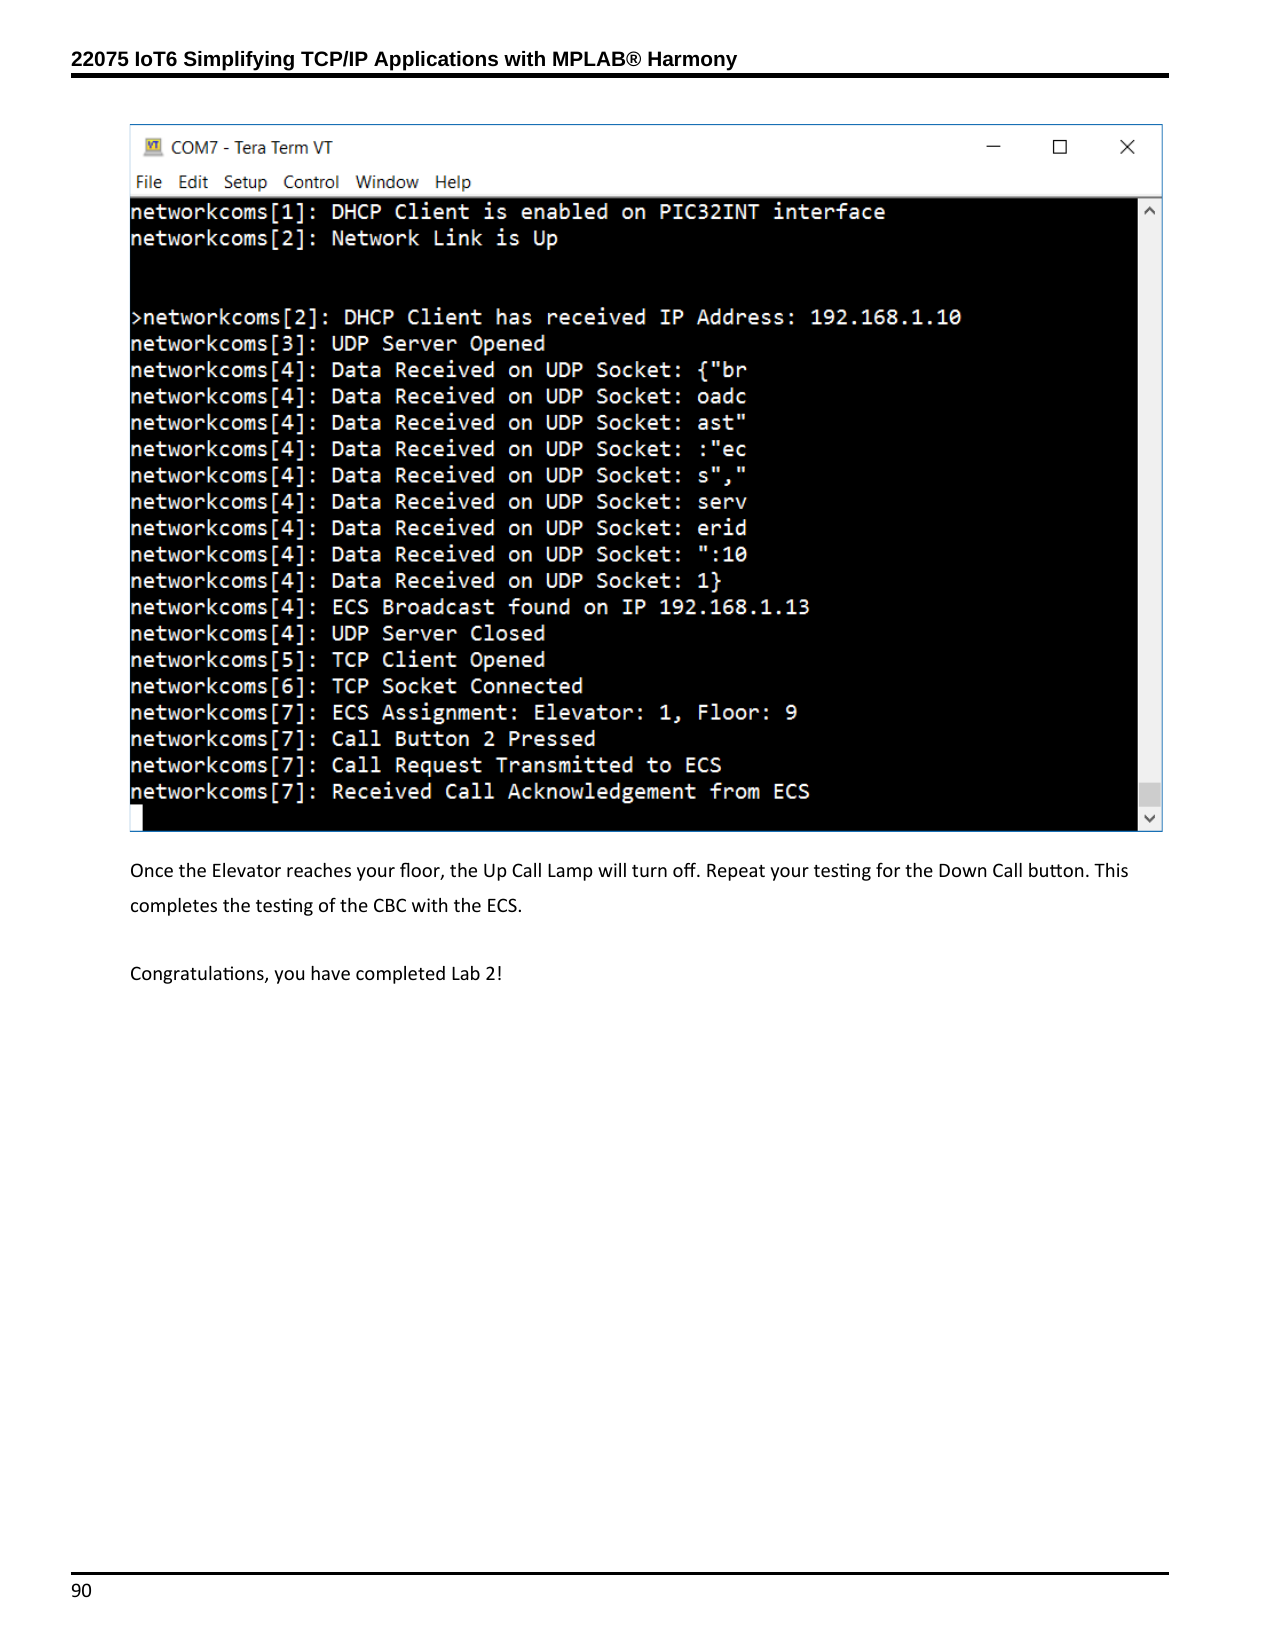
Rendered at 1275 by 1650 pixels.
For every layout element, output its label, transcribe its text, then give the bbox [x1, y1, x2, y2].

text Congratulations, you have completed Lab 2! [130, 960, 1169, 986]
picture [129, 124, 1163, 832]
table_cell [130, 106, 1169, 857]
text Once the Elevator reaches your floor, the Up Call Lamp will turn off. Repeat your testing for the Down Call button. This completes the testing of the CBC with the ECS. [130, 857, 1169, 917]
